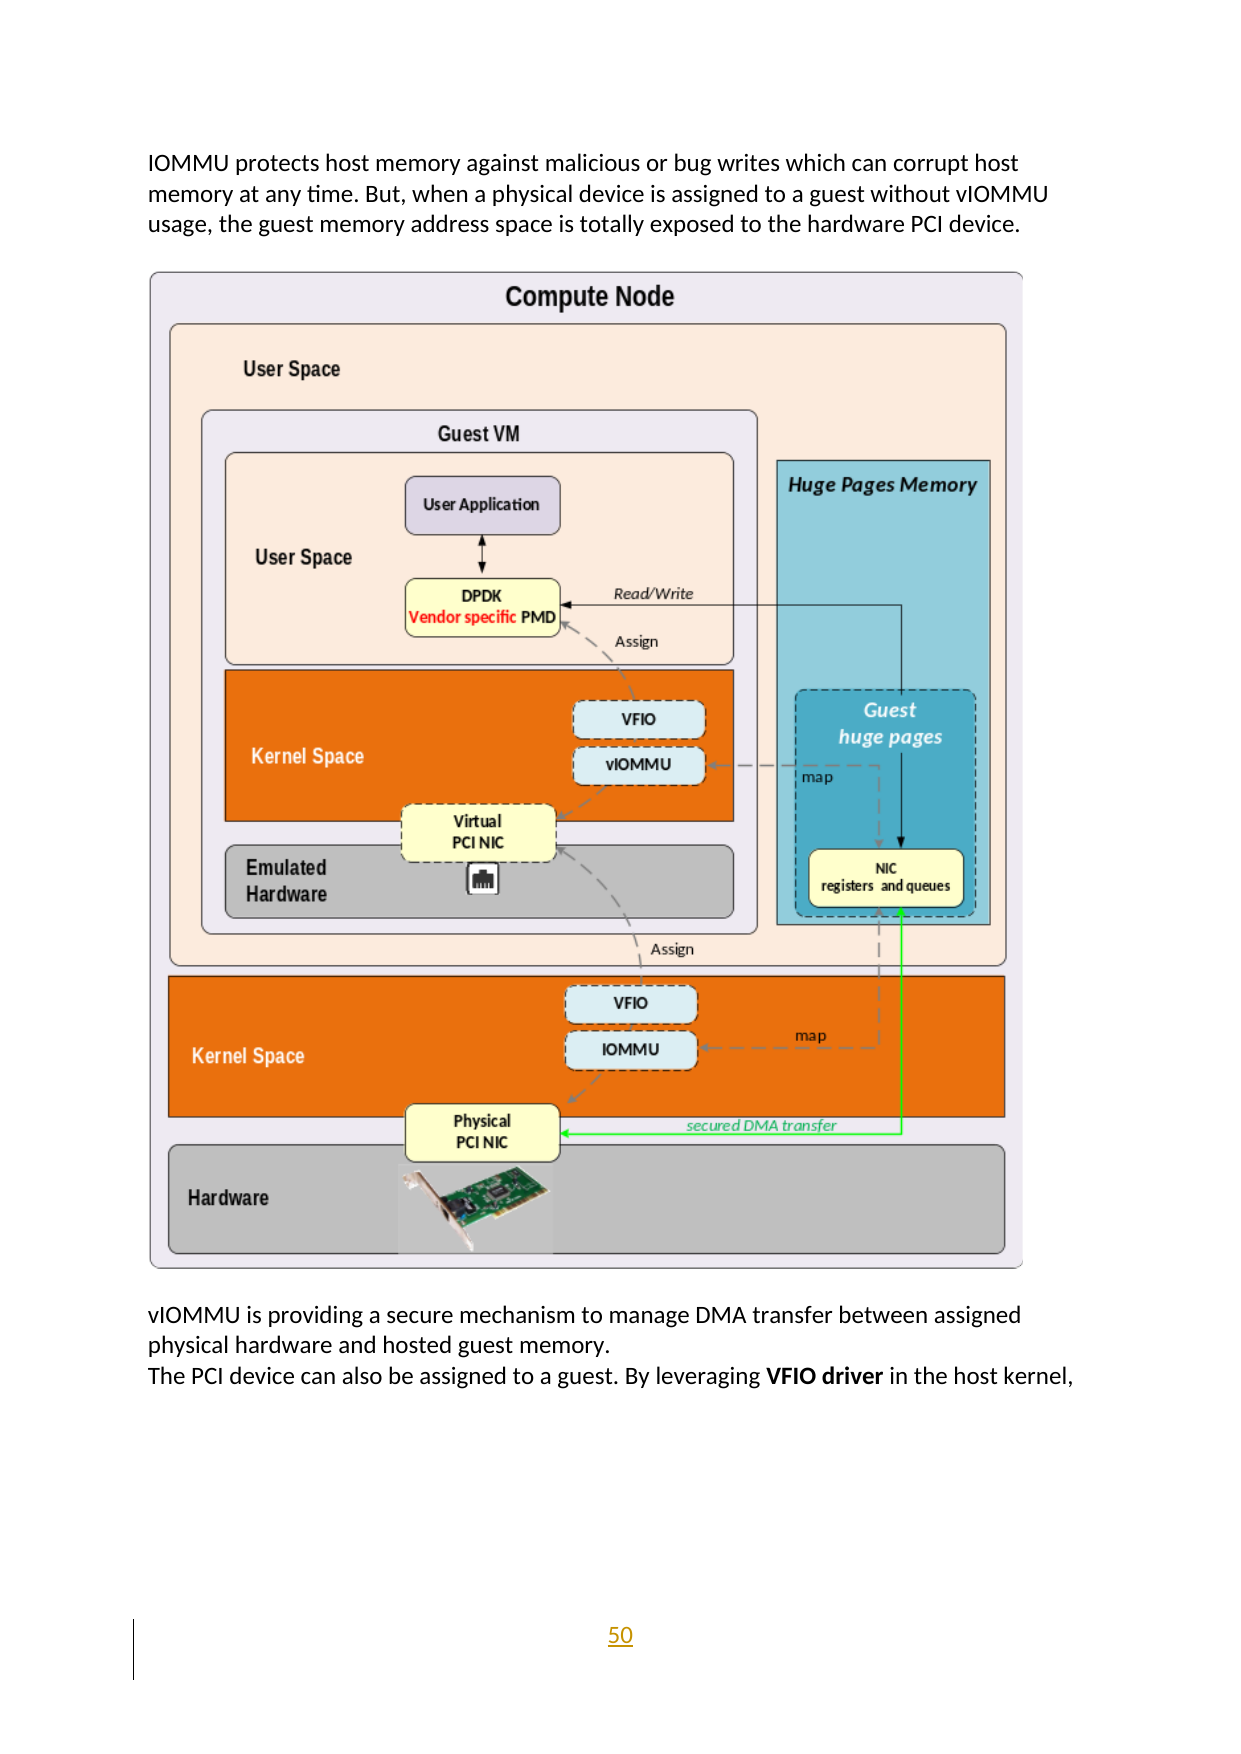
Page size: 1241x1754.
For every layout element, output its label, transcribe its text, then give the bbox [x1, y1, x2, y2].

text IOMMU protects host memory against malicious or bug writes which can corrupt host memory at any time. But, when a physical device is assigned to a guest without vIOMMU usage, the guest memory address space is totally exposed to the hardware PCI device. [148, 148, 1093, 239]
text vIOMMU is providing a secure mechanism to manage DMA transfer between assigned physical hardware and hosted guest memory. [148, 1299, 1093, 1360]
text The PCI device can also be assigned to a guest. By leveraging VFIO driver in the host kernel, [148, 1360, 1093, 1390]
